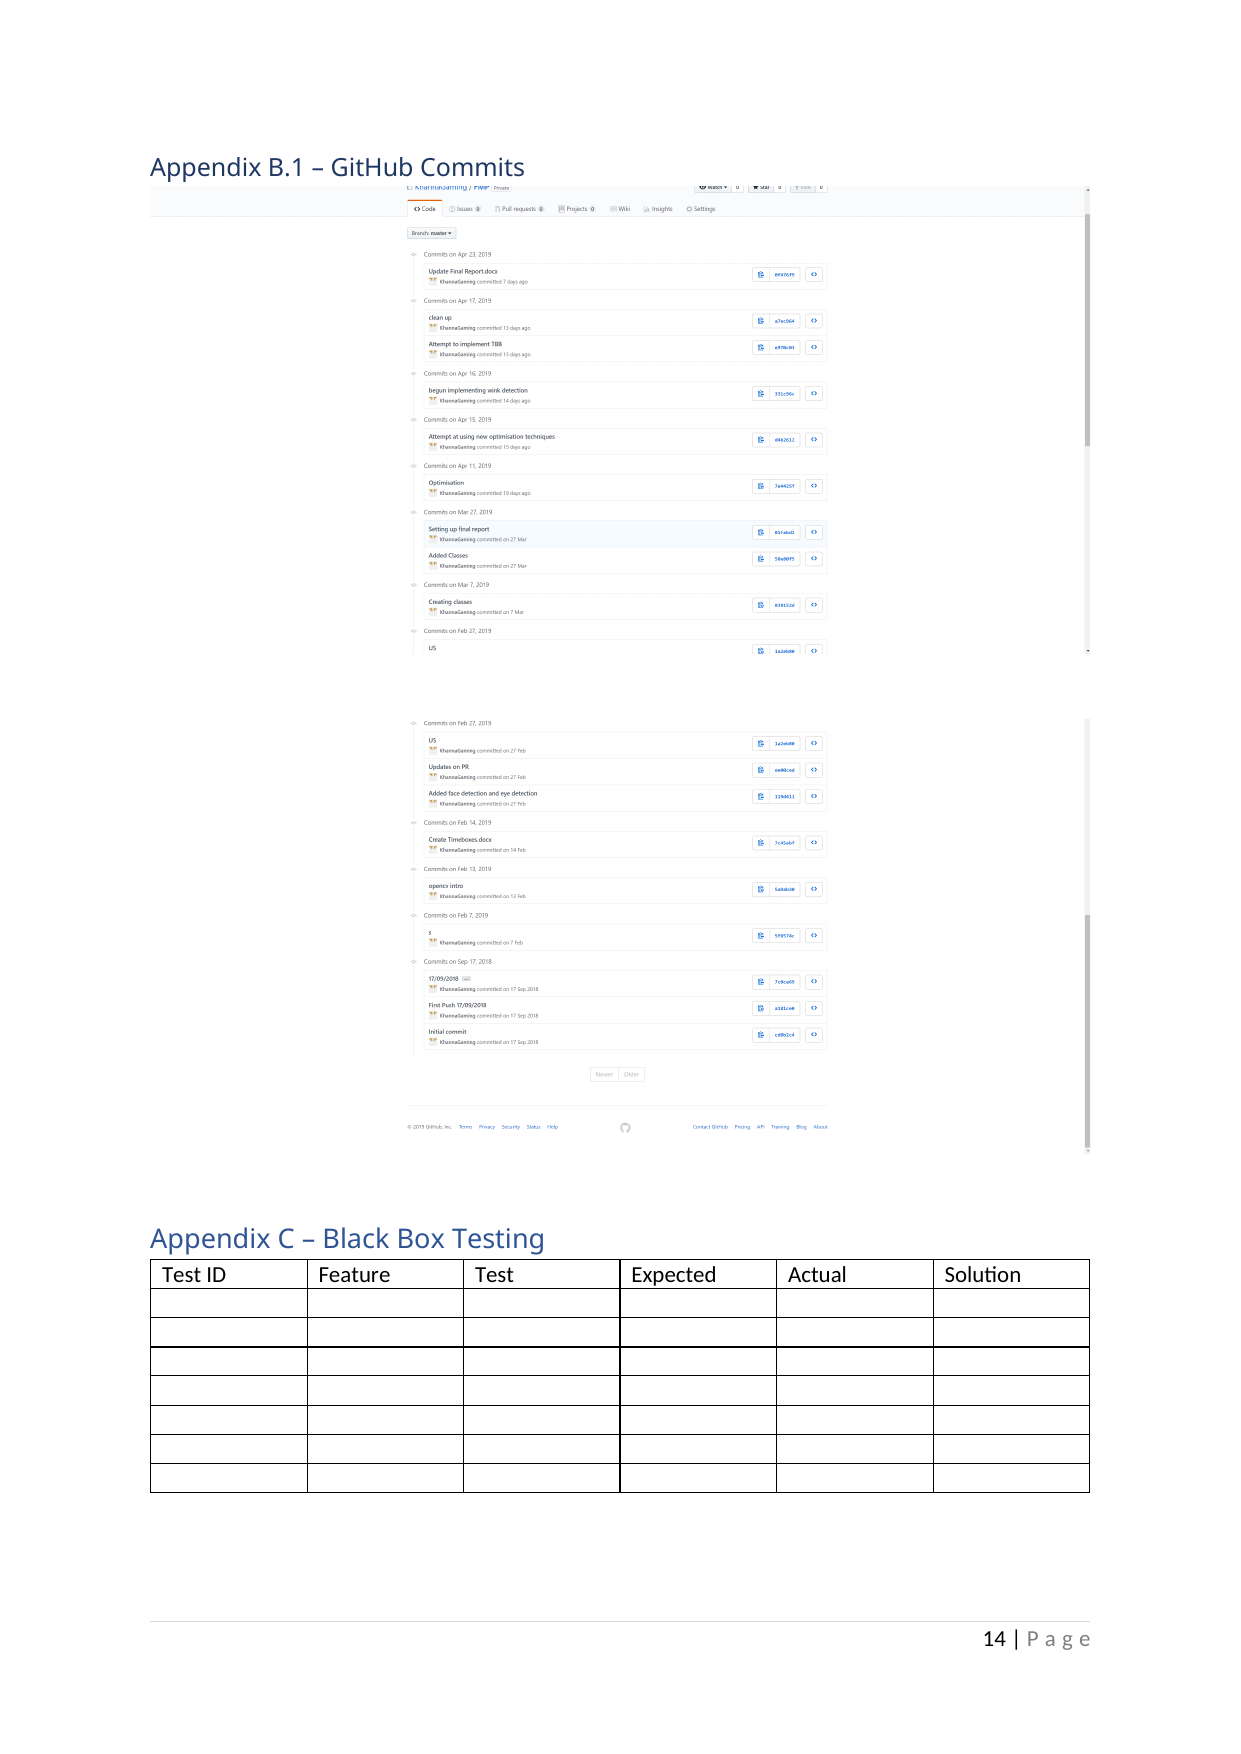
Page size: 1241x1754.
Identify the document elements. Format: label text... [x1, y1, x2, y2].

table_cell [621, 1376, 776, 1404]
table_cell [934, 1348, 1089, 1375]
table_cell [464, 1348, 619, 1375]
table_cell [777, 1376, 933, 1404]
table_cell [151, 1318, 307, 1346]
table_cell [777, 1348, 933, 1375]
table_cell [777, 1289, 933, 1317]
subtitle Appendix B.1 – GitHub Commits [150, 150, 1090, 184]
table_cell [151, 1464, 307, 1492]
table_cell [621, 1289, 776, 1317]
table_cell [151, 1435, 307, 1463]
table_cell [308, 1464, 463, 1492]
table_cell [464, 1406, 619, 1433]
table_cell [934, 1376, 1089, 1404]
table_cell [308, 1406, 463, 1433]
table_cell [151, 1289, 307, 1317]
table_cell [777, 1435, 933, 1463]
table_cell [621, 1406, 776, 1433]
table_cell [308, 1348, 463, 1375]
table_cell [621, 1318, 776, 1346]
table_cell [934, 1289, 1089, 1317]
picture [150, 719, 1091, 1154]
table_header Actual [777, 1260, 933, 1288]
table_cell [777, 1464, 933, 1492]
subtitle Appendix C – Black Box Testing [150, 1219, 1090, 1256]
table_header Test ID [151, 1260, 307, 1288]
table_cell [934, 1435, 1089, 1463]
table_cell [464, 1318, 619, 1346]
table_cell [777, 1318, 933, 1346]
table_cell [308, 1318, 463, 1346]
table_cell [464, 1435, 619, 1463]
table_cell [934, 1406, 1089, 1433]
table_header Expected [621, 1260, 776, 1288]
table_header Feature [308, 1260, 463, 1288]
table_cell [621, 1435, 776, 1463]
table_cell [464, 1376, 619, 1404]
table_cell [464, 1289, 619, 1317]
table_cell [308, 1435, 463, 1463]
picture [150, 186, 1091, 654]
table_cell [464, 1464, 619, 1492]
table_cell [934, 1318, 1089, 1346]
table_cell [621, 1464, 776, 1492]
table_cell [934, 1464, 1089, 1492]
table_cell [308, 1289, 463, 1317]
table_header Solution [934, 1260, 1089, 1288]
table_header Test [464, 1260, 619, 1288]
table_cell [621, 1348, 776, 1375]
table_cell [151, 1406, 307, 1433]
table_cell [151, 1376, 307, 1404]
table_cell [308, 1376, 463, 1404]
table_cell [151, 1348, 307, 1375]
table_cell [777, 1406, 933, 1433]
